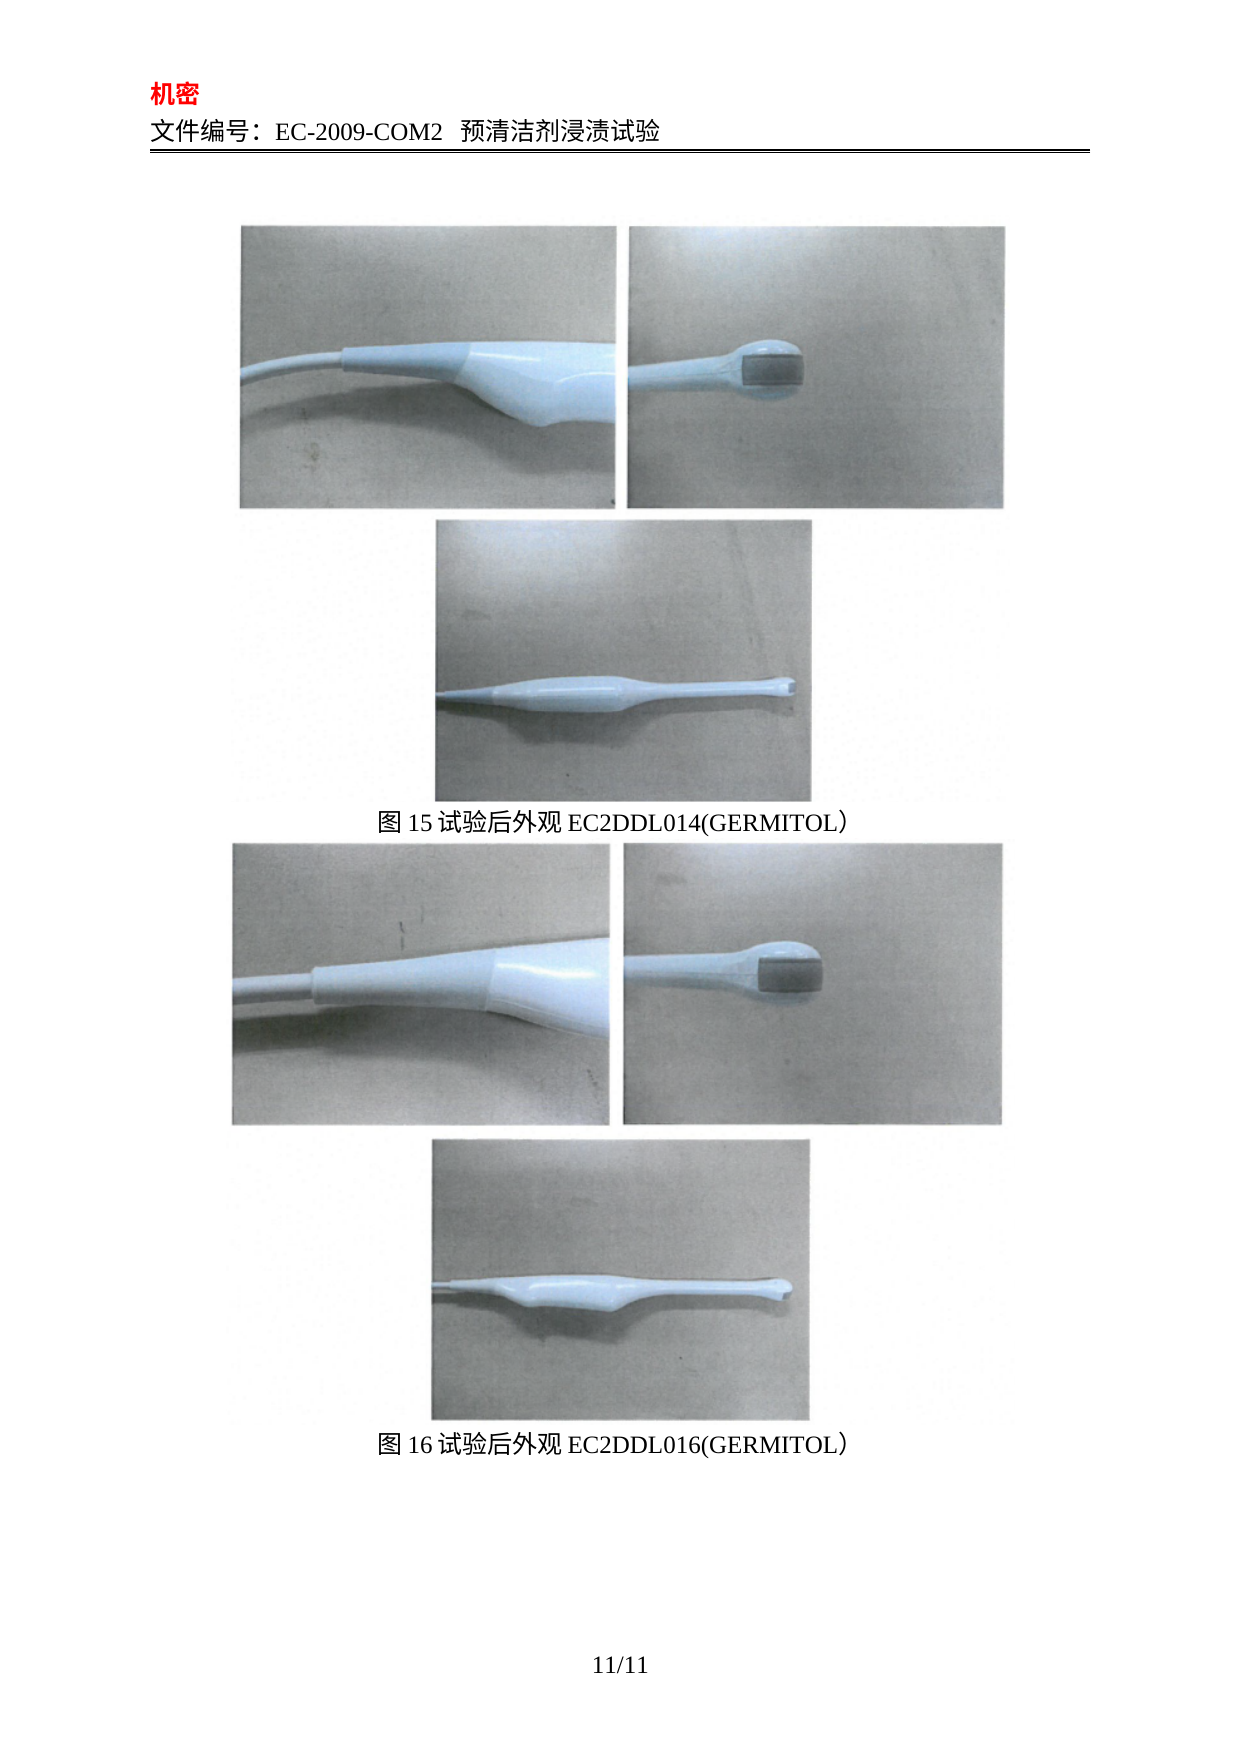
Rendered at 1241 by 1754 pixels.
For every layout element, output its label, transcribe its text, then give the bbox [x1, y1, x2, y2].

text 图16试验后外观EC2DDL016(GERMITOL） [150, 1425, 1090, 1461]
text 图15试验后外观EC2DDL014(GERMITOL） [150, 802, 1090, 838]
